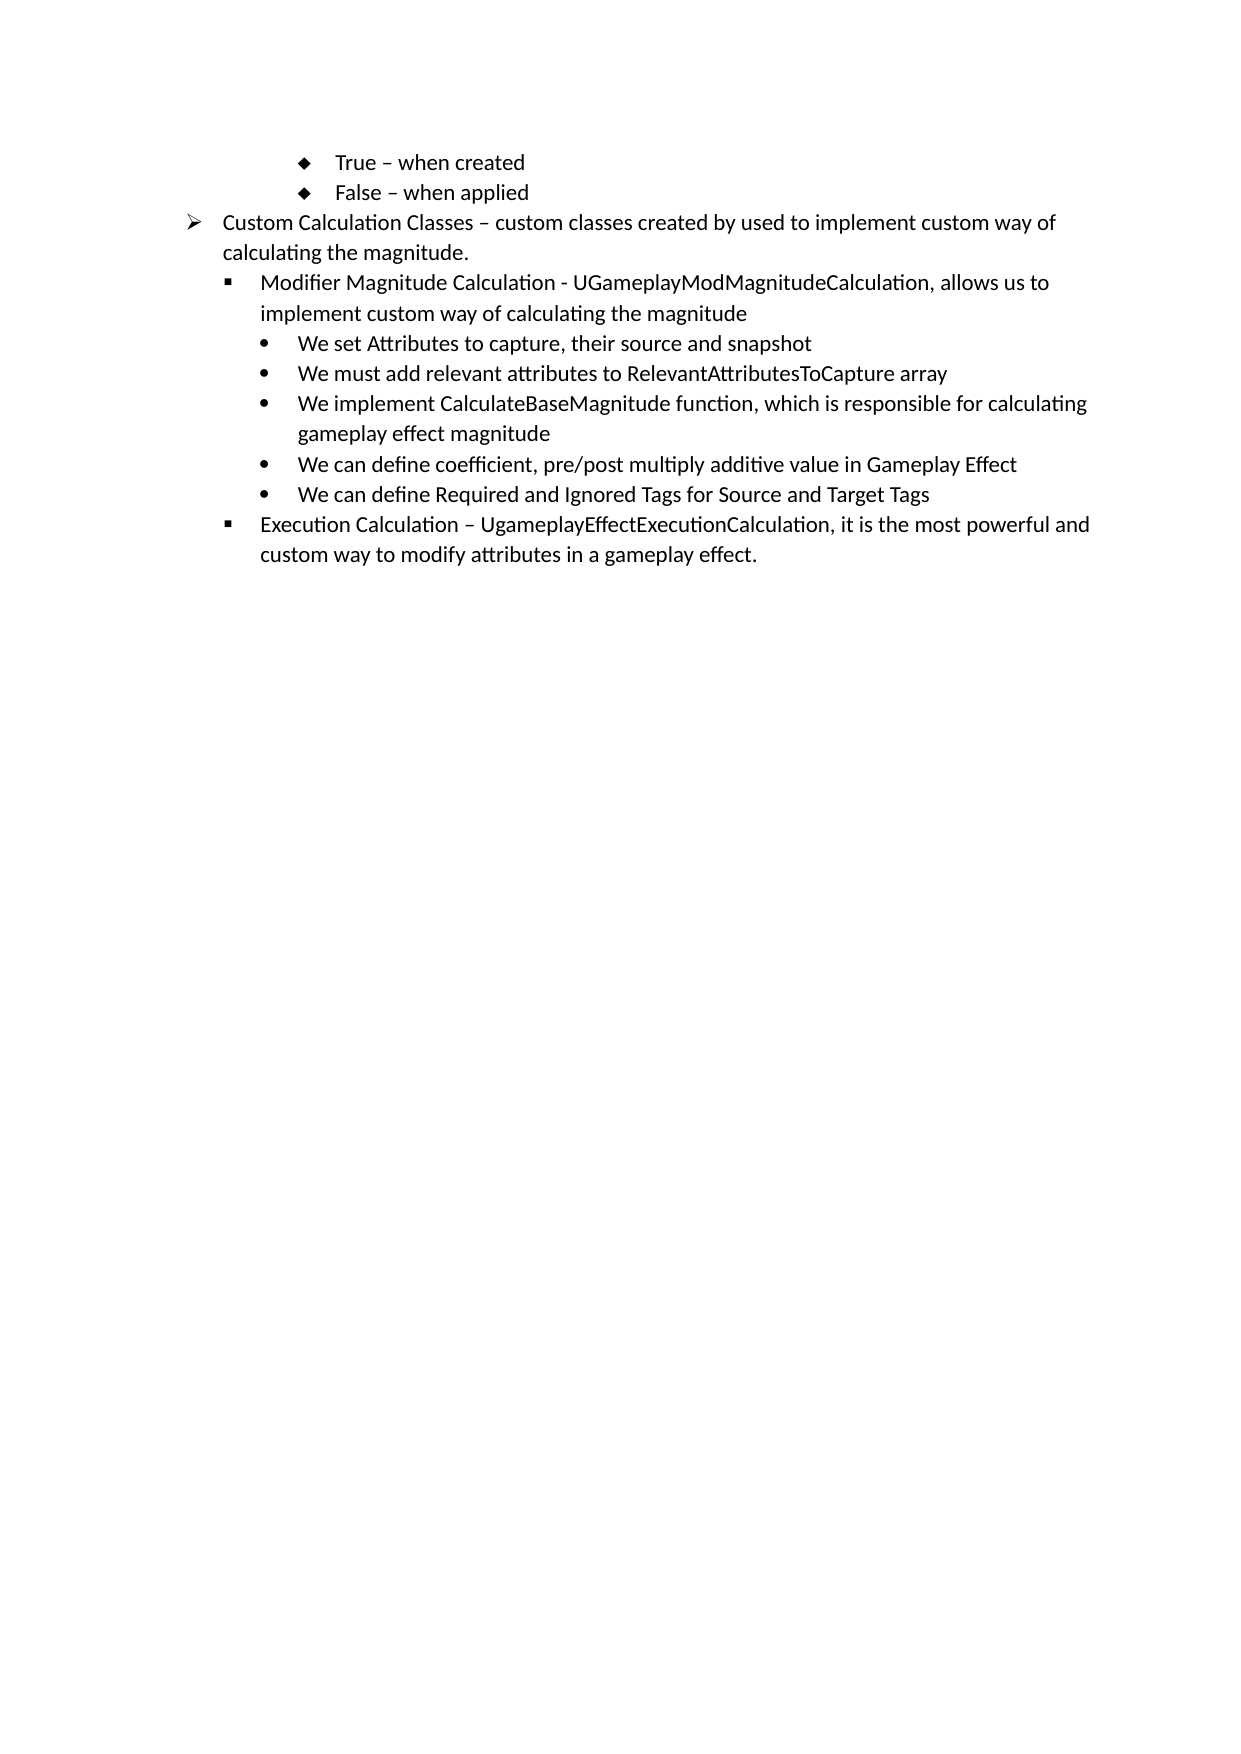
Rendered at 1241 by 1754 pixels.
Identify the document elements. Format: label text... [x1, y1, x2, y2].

list We must add relevant attributes to RelevantAttributesToCapture array [260, 359, 1093, 387]
list We set Attributes to capture, their source and snapshot [260, 329, 1093, 357]
list We implement CalculateBaseMagnitude function, which is responsible for calculating gameplay effect magnitude [260, 389, 1093, 447]
list Custom Calculation Classes – custom classes created by used to implement custom way of calculating the magnitude. [185, 208, 1093, 266]
list We can define Required and Ignored Tags for Source and Target Tags [260, 480, 1093, 508]
list Modifier Magnitude Calculation - UGameplayModMagnitudeCalculation, allows us to implement custom way of calculating the magnitude [223, 268, 1093, 327]
list We can define coefficient, pre/post multiply additive value in Gameplay Effect [260, 450, 1093, 478]
list True – when created [298, 148, 1093, 176]
list Execution Calculation – UgameplayEffectExecutionCalculation, it is the most powerful and custom way to modify attributes in a gameplay effect. [223, 510, 1093, 568]
list False – when applied [298, 178, 1093, 206]
